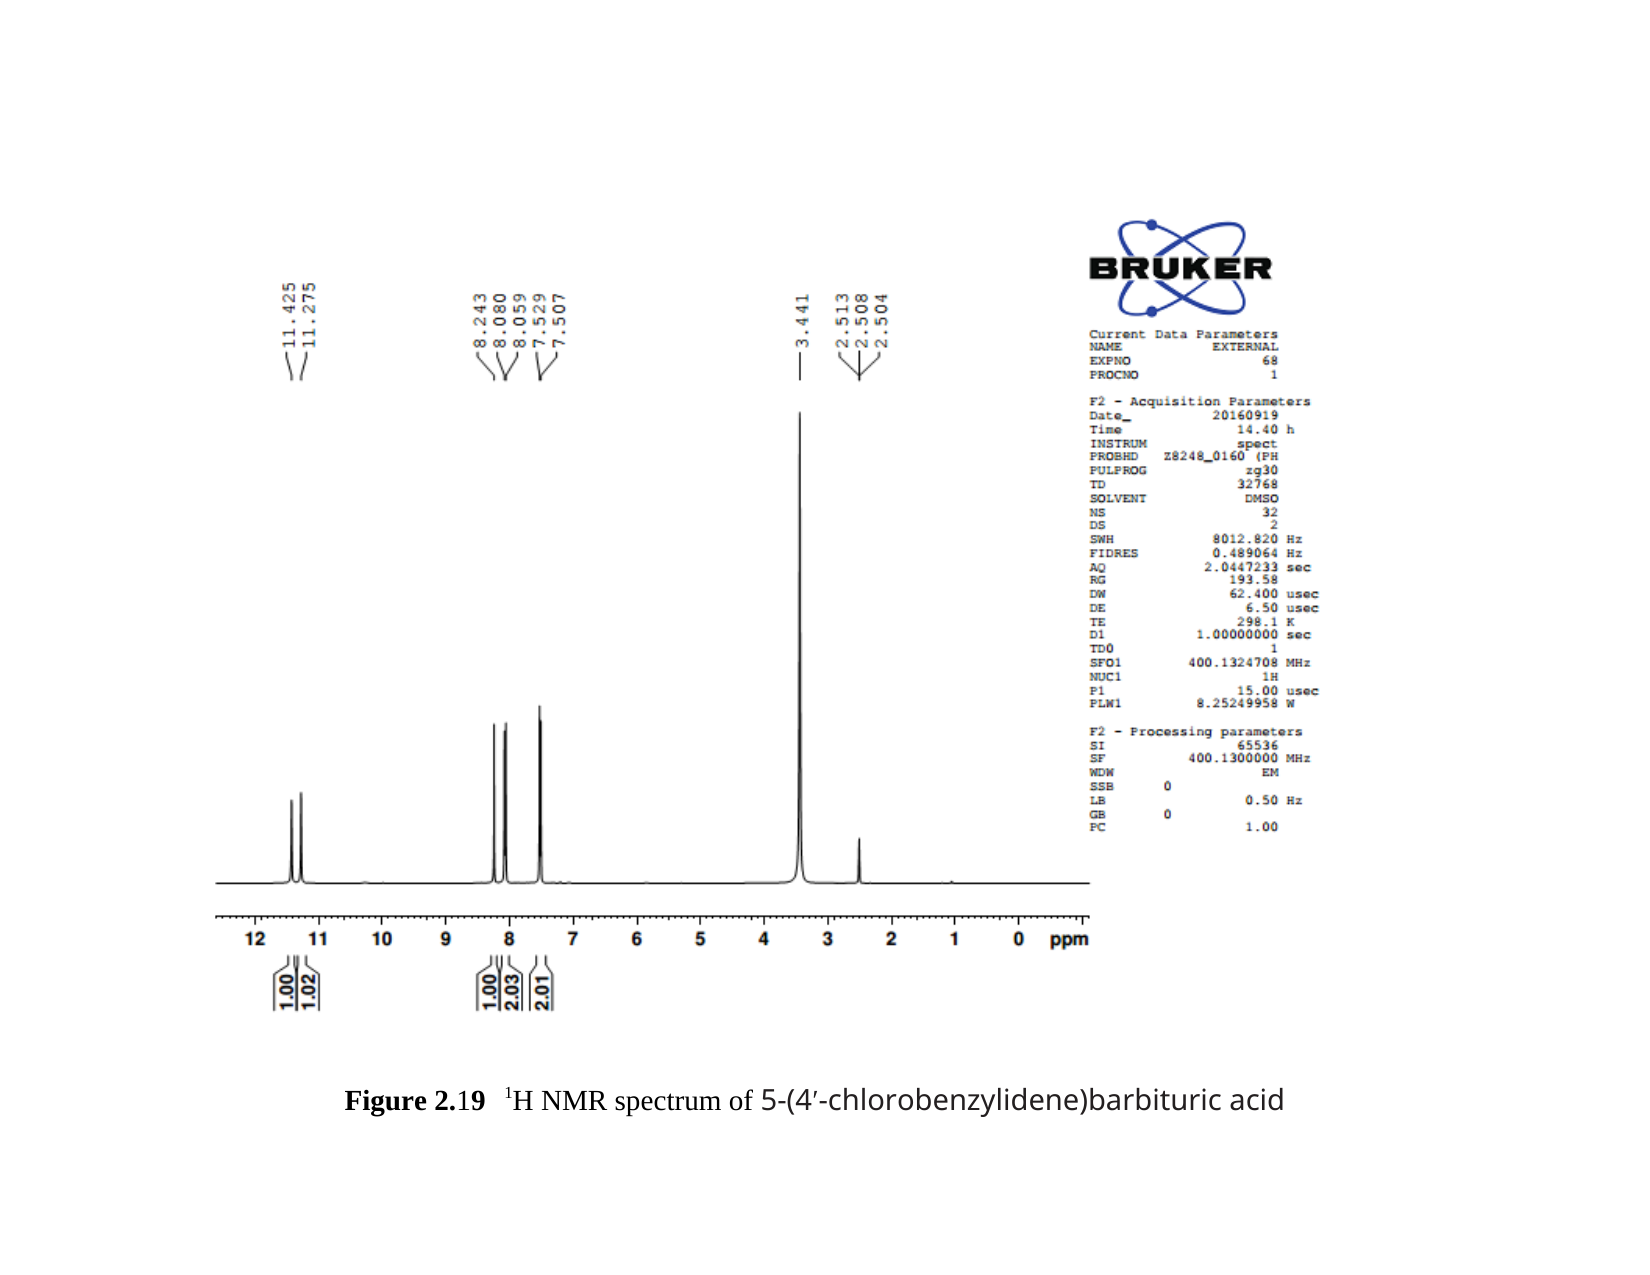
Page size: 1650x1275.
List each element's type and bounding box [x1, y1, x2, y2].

picture [150, 150, 1463, 1071]
